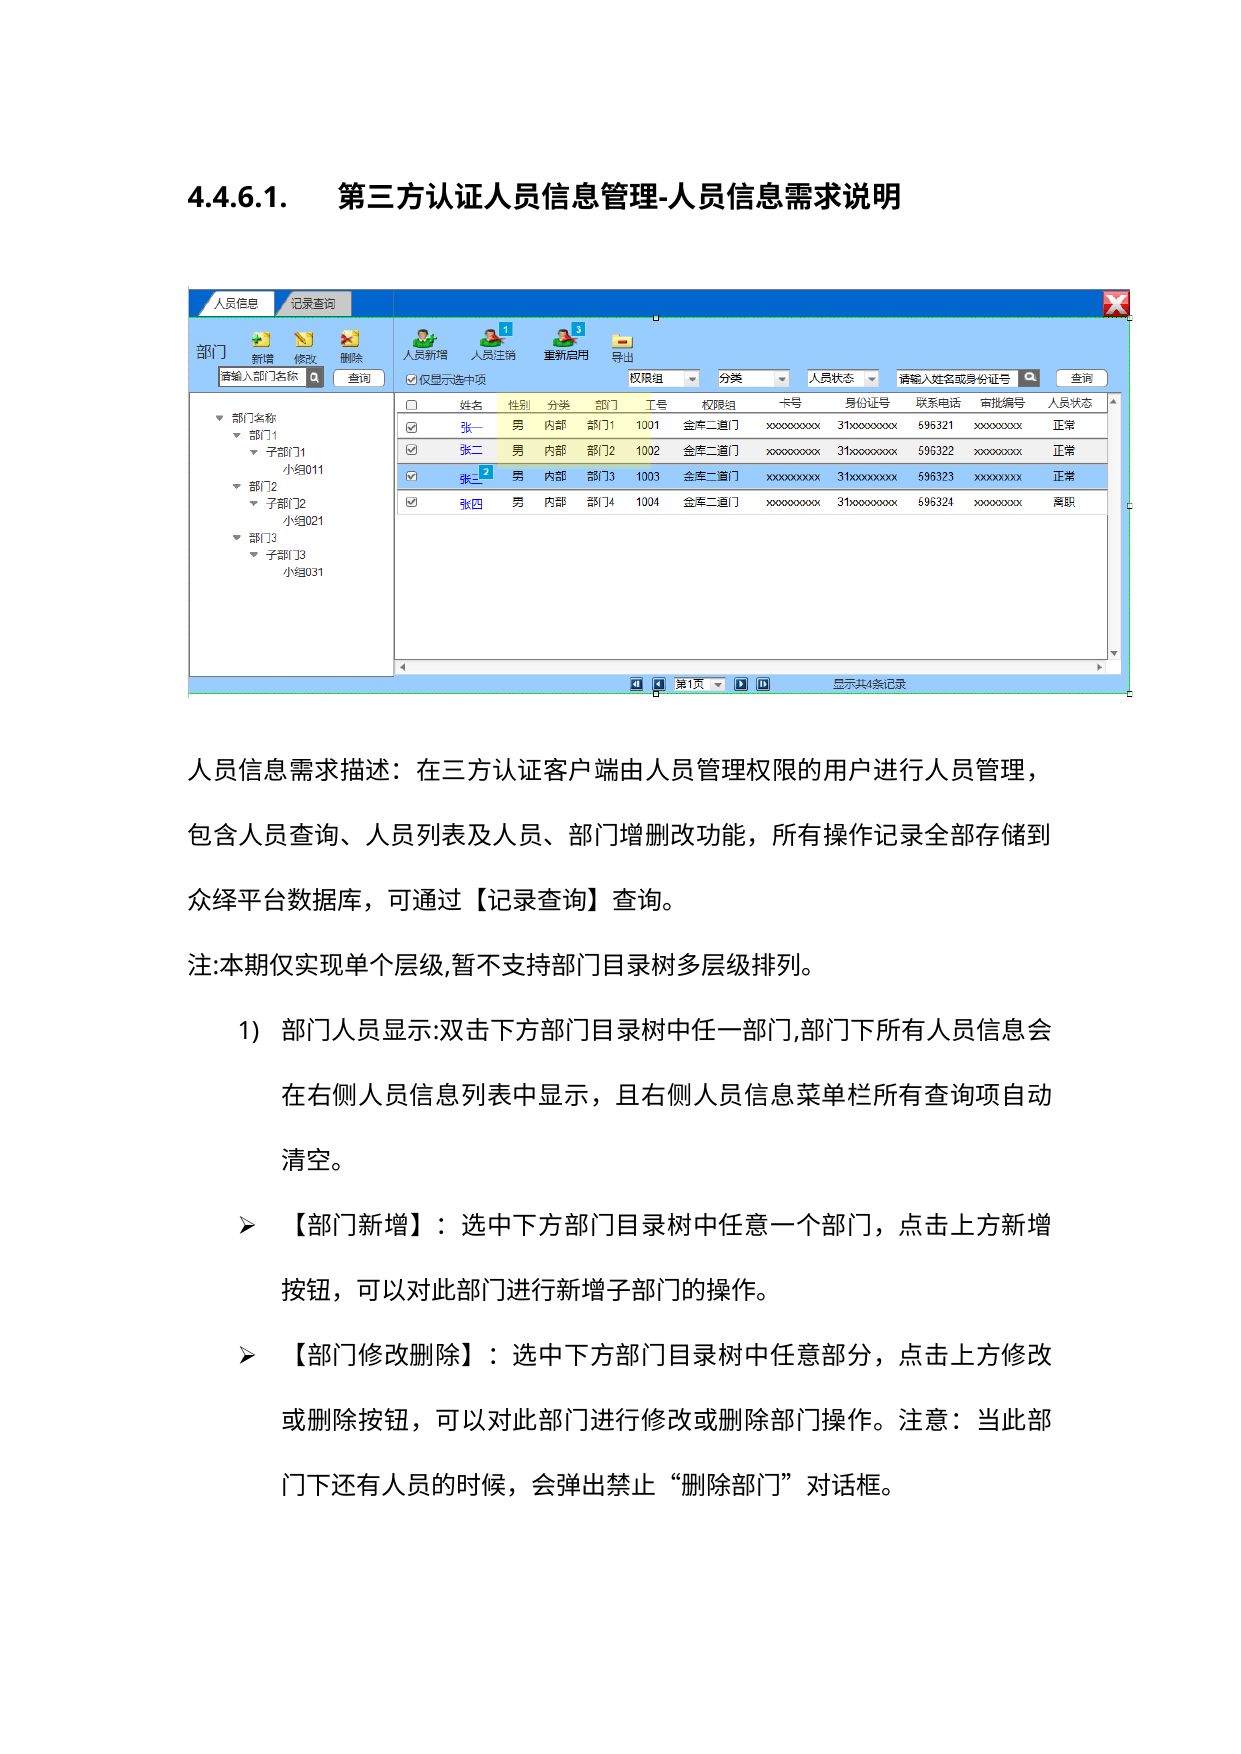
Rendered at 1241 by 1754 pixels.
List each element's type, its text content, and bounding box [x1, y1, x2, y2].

list 【部门修改删除】：选中下方部门目录树中任意部分，点击上方修改或删除按钮，可以对此部门进行修改或删除部门操作。注意：当此部门下还有人员的时候，会弹出禁止“删除部门”对话框。 [237, 1321, 1053, 1516]
picture [187, 286, 1133, 698]
text 注:本期仅实现单个层级,暂不支持部门目录树多层级排列。 [187, 931, 1053, 996]
subtitle 第三方认证人员信息管理-人员信息需求说明 [187, 162, 1053, 227]
list 【部门新增】：选中下方部门目录树中任意一个部门，点击上方新增按钮，可以对此部门进行新增子部门的操作。 [237, 1191, 1053, 1321]
text 人员信息需求描述：在三方认证客户端由人员管理权限的用户进行人员管理，包含人员查询、人员列表及人员、部门增删改功能，所有操作记录全部存储到众绎平台数据库，可通过【记录查询】查询。 [187, 736, 1053, 931]
list 部门人员显示:双击下方部门目录树中任一部门,部门下所有人员信息会在右侧人员信息列表中显示，且右侧人员信息菜单栏所有查询项自动清空。 [237, 996, 1053, 1191]
